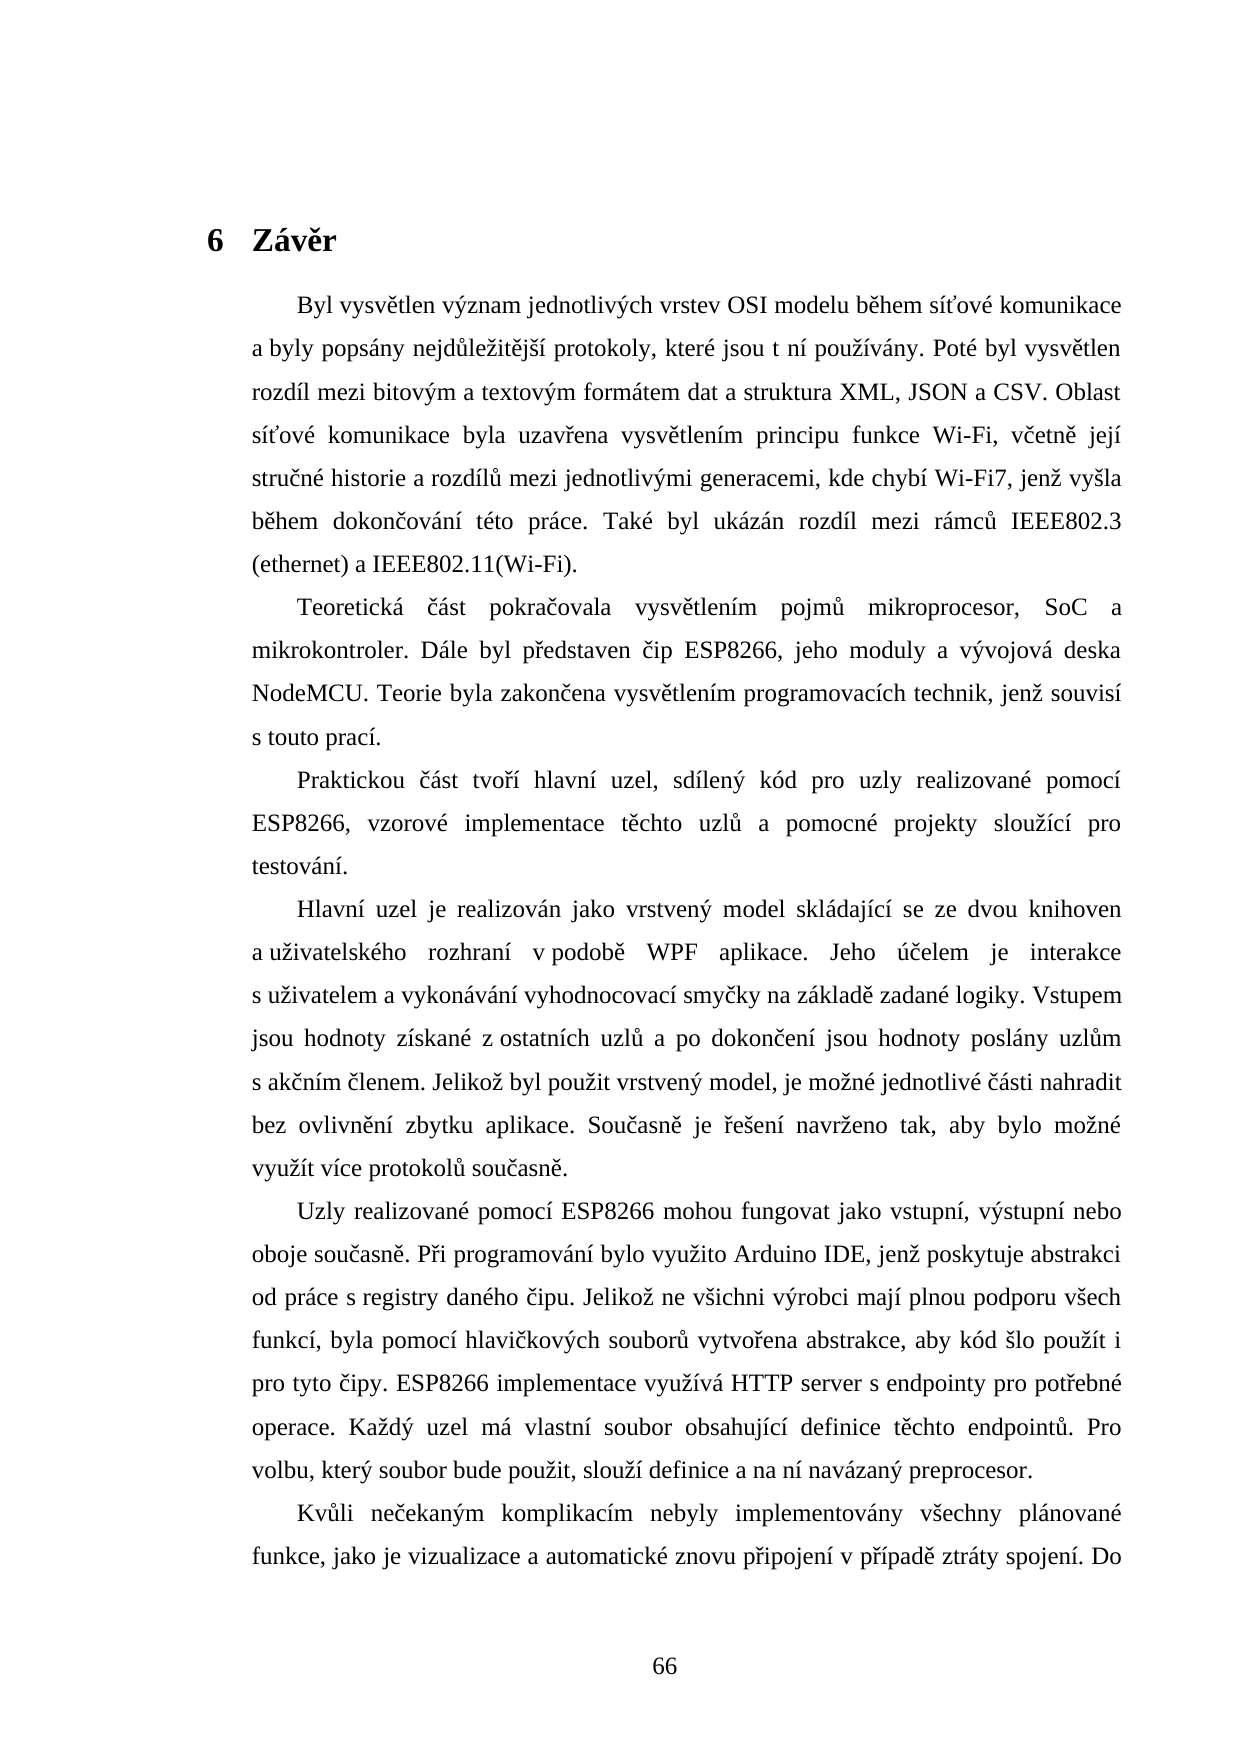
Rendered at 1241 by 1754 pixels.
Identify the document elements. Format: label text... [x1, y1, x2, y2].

text Byl vysvětlen význam jednotlivých vrstev OSI modelu během síťové komunikace a byly popsány nejdůležitější protokoly, které jsou t ní používány. Poté byl vysvětlen rozdíl mezi bitovým a textovým formátem dat a struktura XML, JSON a CSV. Oblast síťové komunikace byla uzavřena vysvětlením principu funkce Wi-Fi, včetně její stručné historie a rozdílů mezi jednotlivými generacemi, kde chybí Wi-Fi7, jenž vyšla během dokončování této práce. Také byl ukázán rozdíl mezi rámců IEEE802.3 (ethernet) a IEEE802.11(Wi-Fi). [252, 290, 1122, 578]
text Teoretická část pokračovala vysvětlením pojmů mikroprocesor, SoC a mikrokontroler. Dále byl představen čip ESP8266, jeho moduly a vývojová deska NodeMCU. Teorie byla zakončena vysvětlením programovacích technik, jenž souvisí s touto prací. [252, 592, 1122, 750]
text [252, 1498, 1122, 1570]
text Uzly realizované pomocí ESP8266 mohou fungovat jako vstupní, výstupní nebo oboje současně. Při programování bylo využito Arduino IDE, jenž poskytuje abstrakci od práce s registry daného čipu. Jelikož ne všichni výrobci mají plnou podporu všech funkcí, byla pomocí hlavičkových souborů vytvořena abstrakce, aby kód šlo použít i pro tyto čipy. ESP8266 implementace využívá HTTP server s endpointy pro potřebné operace. Každý uzel má vlastní soubor obsahující definice těchto endpointů. Pro volbu, který soubor bude použit, slouží definice a na ní navázaný preprocesor. [252, 1196, 1122, 1483]
text Hlavní uzel je realizován jako vrstvený model skládající se ze dvou knihoven a uživatelského rozhraní v podobě WPF aplikace. Jeho účelem je interakce s uživatelem a vykonávání vyhodnocovací smyčky na základě zadané logiky. Vstupem jsou hodnoty získané z ostatních uzlů a po dokončení jsou hodnoty poslány uzlům s akčním členem. Jelikož byl použit vrstvený model, je možné jednotlivé části nahradit bez ovlivnění zbytku aplikace. Současně je řešení navrženo tak, aby bylo možné využít více protokolů současně. [252, 894, 1122, 1182]
text Praktickou část tvoří hlavní uzel, sdílený kód pro uzly realizované pomocí ESP8266, vzorové implementace těchto uzlů a pomocné projekty sloužící pro testování. [252, 765, 1122, 880]
subtitle Závěr [207, 220, 1122, 259]
